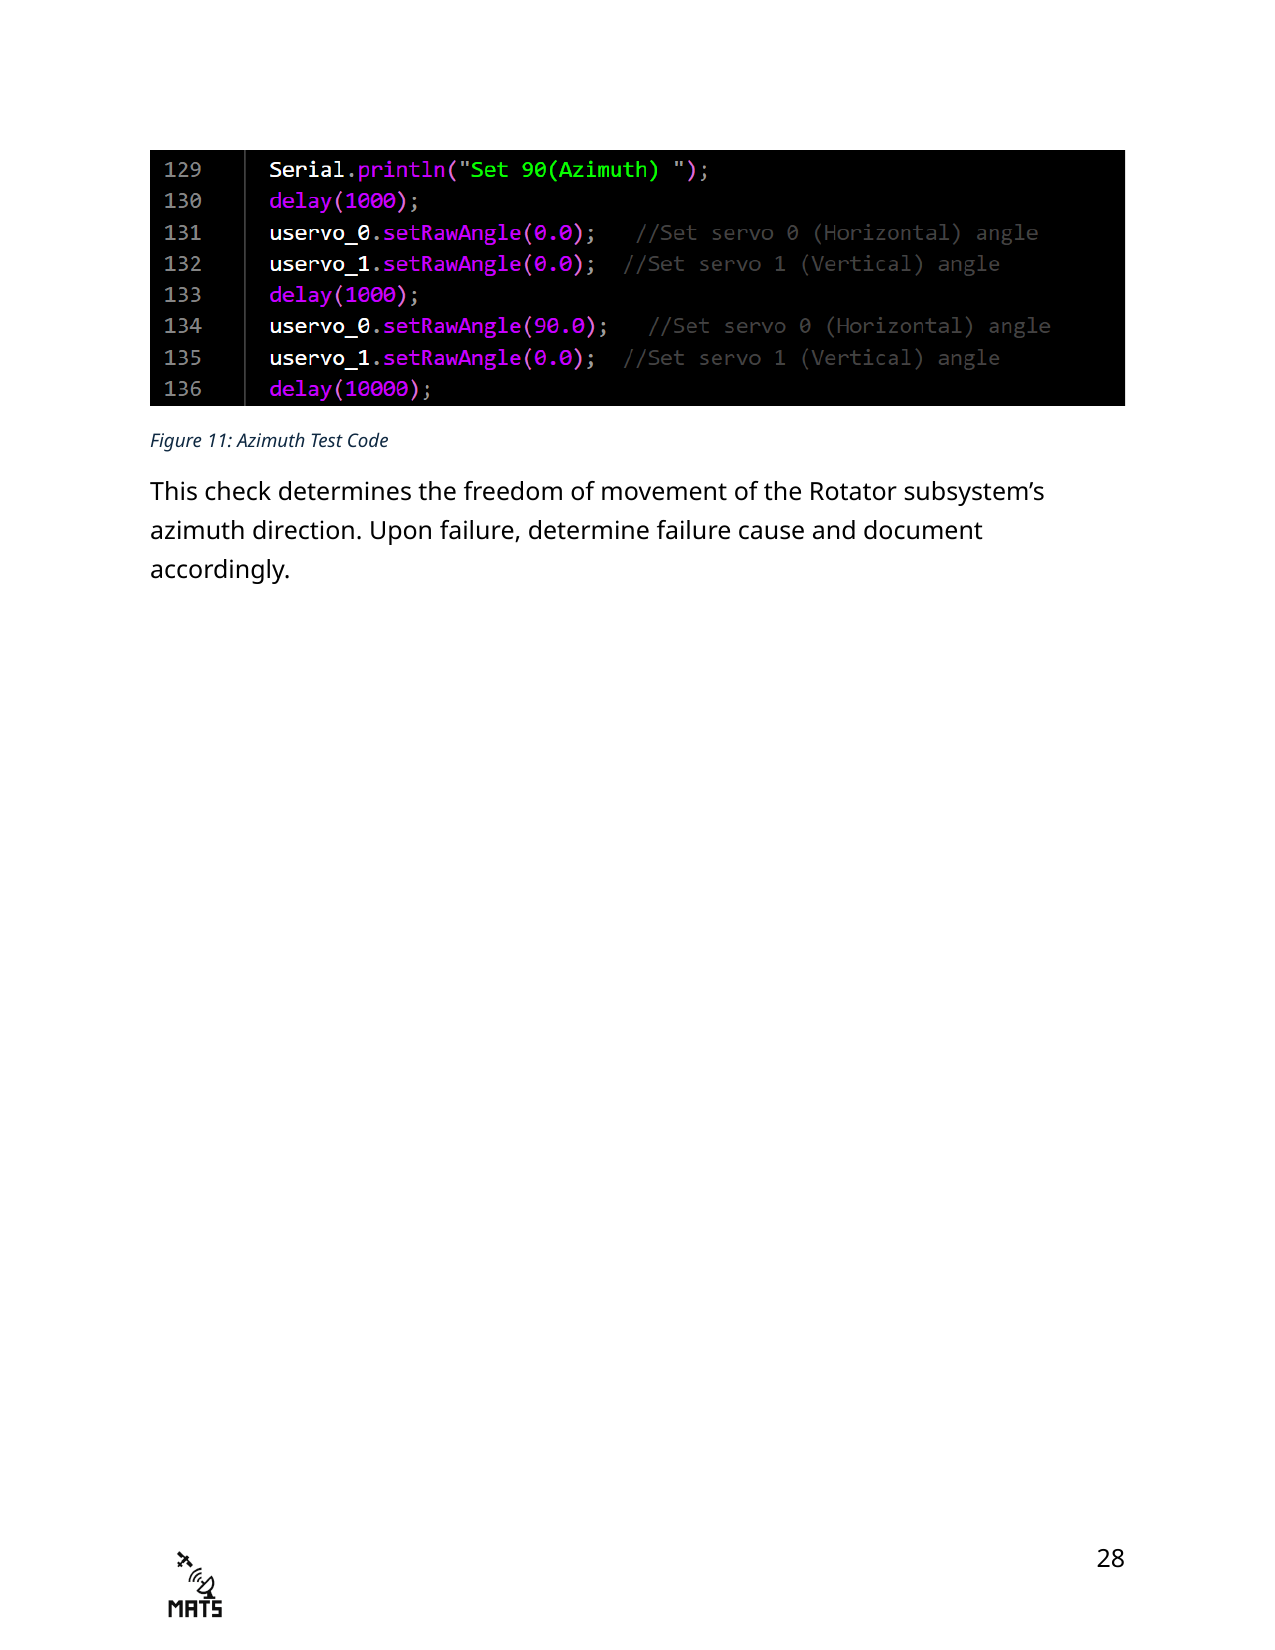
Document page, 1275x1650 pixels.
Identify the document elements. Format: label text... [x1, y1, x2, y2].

text This check determines the freedom of movement of the Rotator subsystem’s azimuth direction. Upon failure, determine failure cause and document accordingly. [150, 473, 1125, 586]
picture [150, 1542, 240, 1632]
text Figure 11: Azimuth Test Code [150, 427, 1125, 452]
picture [150, 150, 1125, 406]
